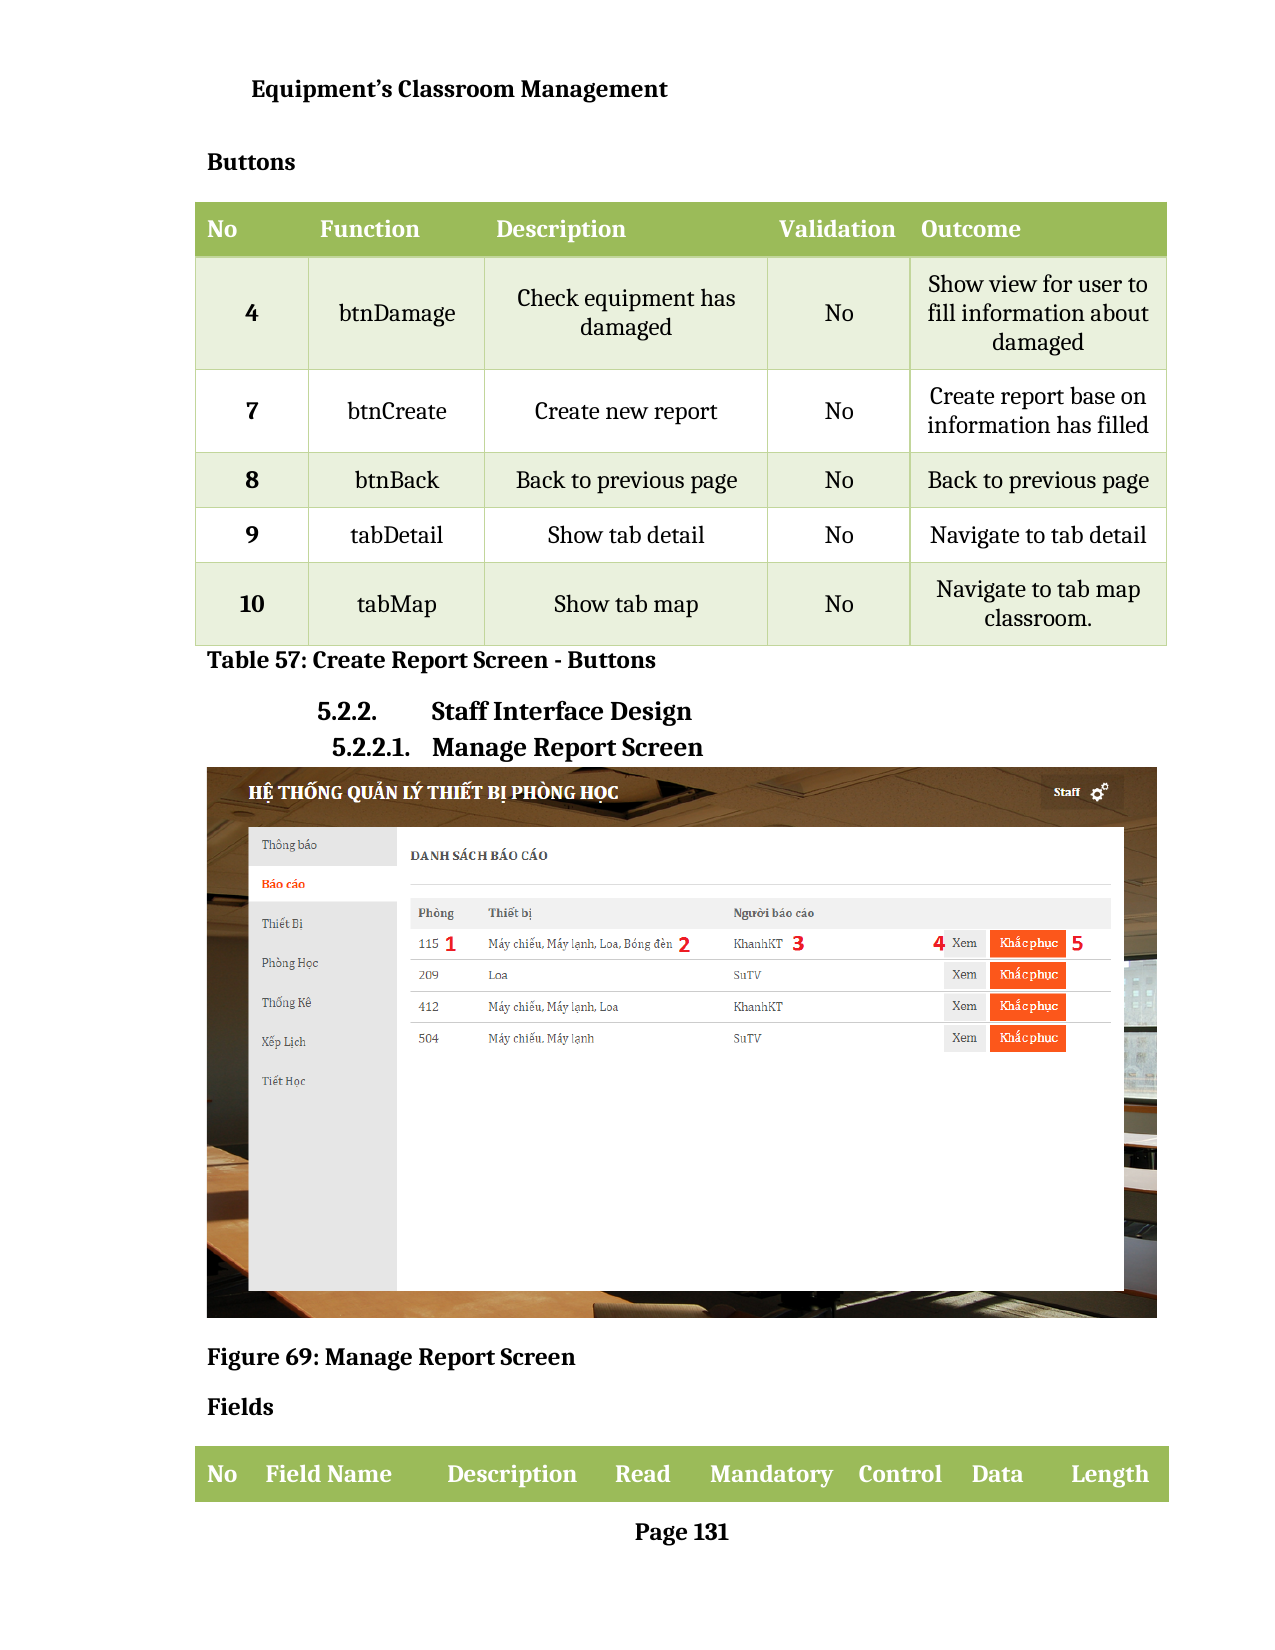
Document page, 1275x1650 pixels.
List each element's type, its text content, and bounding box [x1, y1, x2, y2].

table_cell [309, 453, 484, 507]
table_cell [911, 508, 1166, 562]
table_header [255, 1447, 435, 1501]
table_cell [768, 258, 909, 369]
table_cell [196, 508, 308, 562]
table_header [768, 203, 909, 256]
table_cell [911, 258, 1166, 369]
list Staff Interface Design [317, 696, 1157, 727]
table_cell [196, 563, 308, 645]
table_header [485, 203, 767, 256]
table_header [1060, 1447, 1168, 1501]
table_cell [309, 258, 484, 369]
picture [206, 767, 1157, 1318]
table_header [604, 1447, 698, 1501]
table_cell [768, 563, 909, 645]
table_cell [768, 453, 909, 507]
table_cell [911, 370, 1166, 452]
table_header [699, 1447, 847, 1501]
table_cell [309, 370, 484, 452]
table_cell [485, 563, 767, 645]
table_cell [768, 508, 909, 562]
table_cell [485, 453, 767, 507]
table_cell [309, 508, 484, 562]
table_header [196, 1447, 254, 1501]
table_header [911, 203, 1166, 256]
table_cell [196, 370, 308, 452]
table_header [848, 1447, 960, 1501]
list Manage Report Screen [332, 732, 1157, 763]
text Buttons [207, 148, 1157, 176]
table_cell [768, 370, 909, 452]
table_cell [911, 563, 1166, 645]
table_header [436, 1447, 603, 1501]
text Fields [207, 1392, 1157, 1421]
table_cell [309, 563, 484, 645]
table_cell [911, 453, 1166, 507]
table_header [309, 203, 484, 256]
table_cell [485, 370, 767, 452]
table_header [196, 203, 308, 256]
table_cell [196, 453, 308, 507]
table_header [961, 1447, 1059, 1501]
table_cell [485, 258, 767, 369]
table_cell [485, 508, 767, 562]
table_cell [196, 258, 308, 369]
